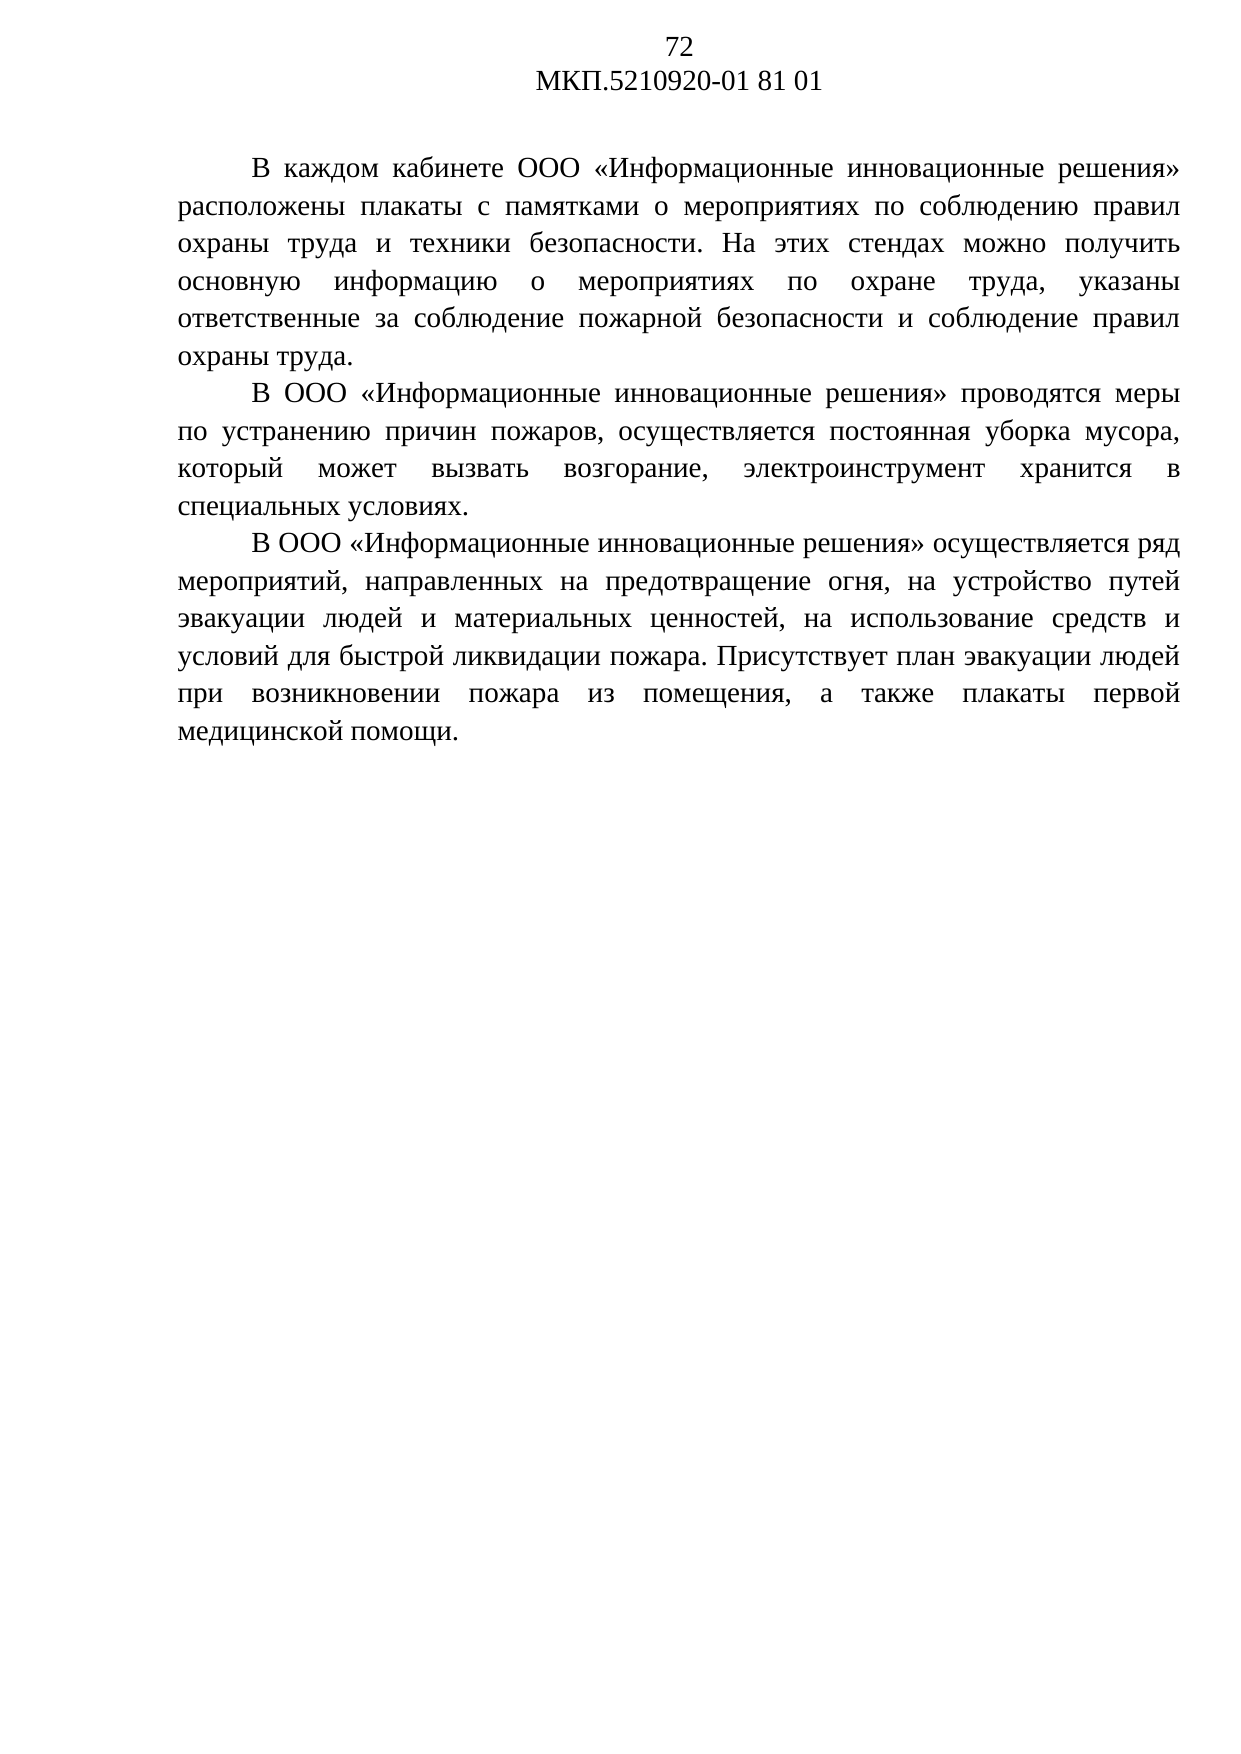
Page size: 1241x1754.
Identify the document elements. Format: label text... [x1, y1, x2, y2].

text В каждом кабинете ООО «Информационные инновационные решения» расположены плакаты с памятками о мероприятиях по соблюдению правил охраны труда и техники безопасности. На этих стендах можно получить основную информацию о мероприятиях по охране труда, указаны ответственные за соблюдение пожарной безопасности и соблюдение правил охраны труда. [177, 148, 1181, 373]
text В ООО «Информационные инновационные решения» проводятся меры по устранению причин пожаров, осуществляется постоянная уборка мусора, который может вызвать возгорание, электроинструмент хранится в специальных условиях. [177, 373, 1181, 523]
text В ООО «Информационные инновационные решения» осуществляется ряд мероприятий, направленных на предотвращение огня, на устройство путей эвакуации людей и материальных ценностей, на использование средств и условий для быстрой ликвидации пожара. Присутствует план эвакуации людей при возникновении пожара из помещения, а также плакаты первой медицинской помощи. [177, 523, 1181, 748]
